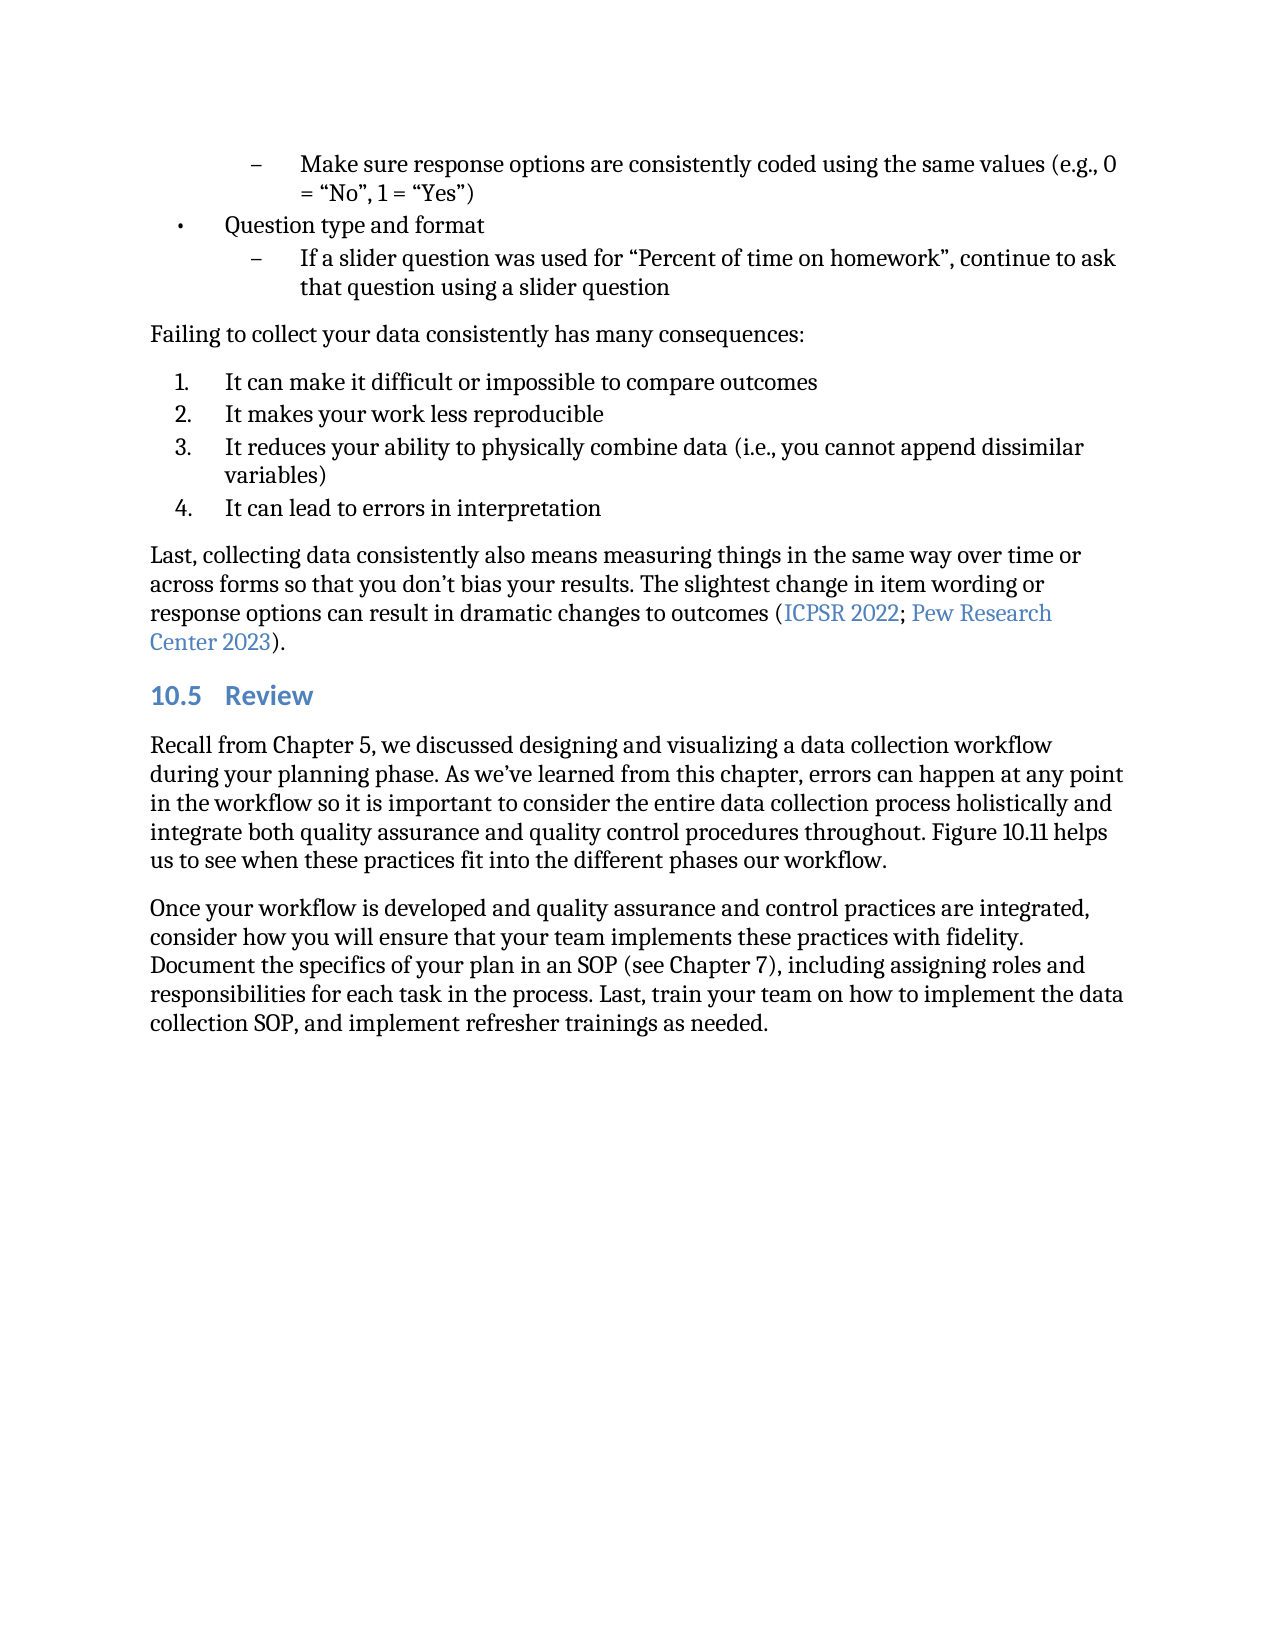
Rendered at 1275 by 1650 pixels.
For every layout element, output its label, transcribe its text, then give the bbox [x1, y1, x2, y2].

text Failing to collect your data consistently has many consequences: [150, 320, 1125, 349]
list It reduces your ability to physically combine data (i.e., you cannot append dissimilar variables) [175, 432, 1125, 490]
list Question type and format [175, 211, 1125, 240]
text Once your workflow is developed and quality assurance and control practices are integrated, consider how you will ensure that your team implements these practices with fidelity. Document the specifics of your plan in an SOP (see Chapter 7), including assigning roles and responsibilities for each task in the process. Last, train your team on how to implement the data collection SOP, and implement refresher trainings as needed. [150, 894, 1125, 1038]
list If a slider question was used for “Percent of time on homework”, continue to ask that question using a slider question [250, 244, 1125, 301]
list It can lead to errors in interpretation [175, 494, 1125, 522]
list It can make it difficult or impossible to compare outcomes [175, 367, 1125, 396]
text Recall from Chapter 5, we discussed designing and visualizing a data collection workflow during your planning phase. As we’ve learned from this chapter, errors can happen at any point in the workflow so it is important to consider the entire data collection process holistically and integrate both quality assurance and quality control procedures throughout. Figure 10.11 helps us to see when these practices fit into the different phases our workflow. [150, 731, 1125, 875]
list Make sure response options are consistently coded using the same values (e.g., 0 = “No”, 1 = “Yes”) [250, 150, 1125, 207]
list It makes your work less reproducible [175, 400, 1125, 429]
text Last, collecting data consistently also means measuring things in the same way over time or across forms so that you don’t bias your results. The slightest change in item wording or response options can result in dramatic changes to outcomes (ICPSR 2022; Pew Research Center 2023). [150, 541, 1125, 656]
subtitle 10.5 Review [150, 677, 1125, 713]
